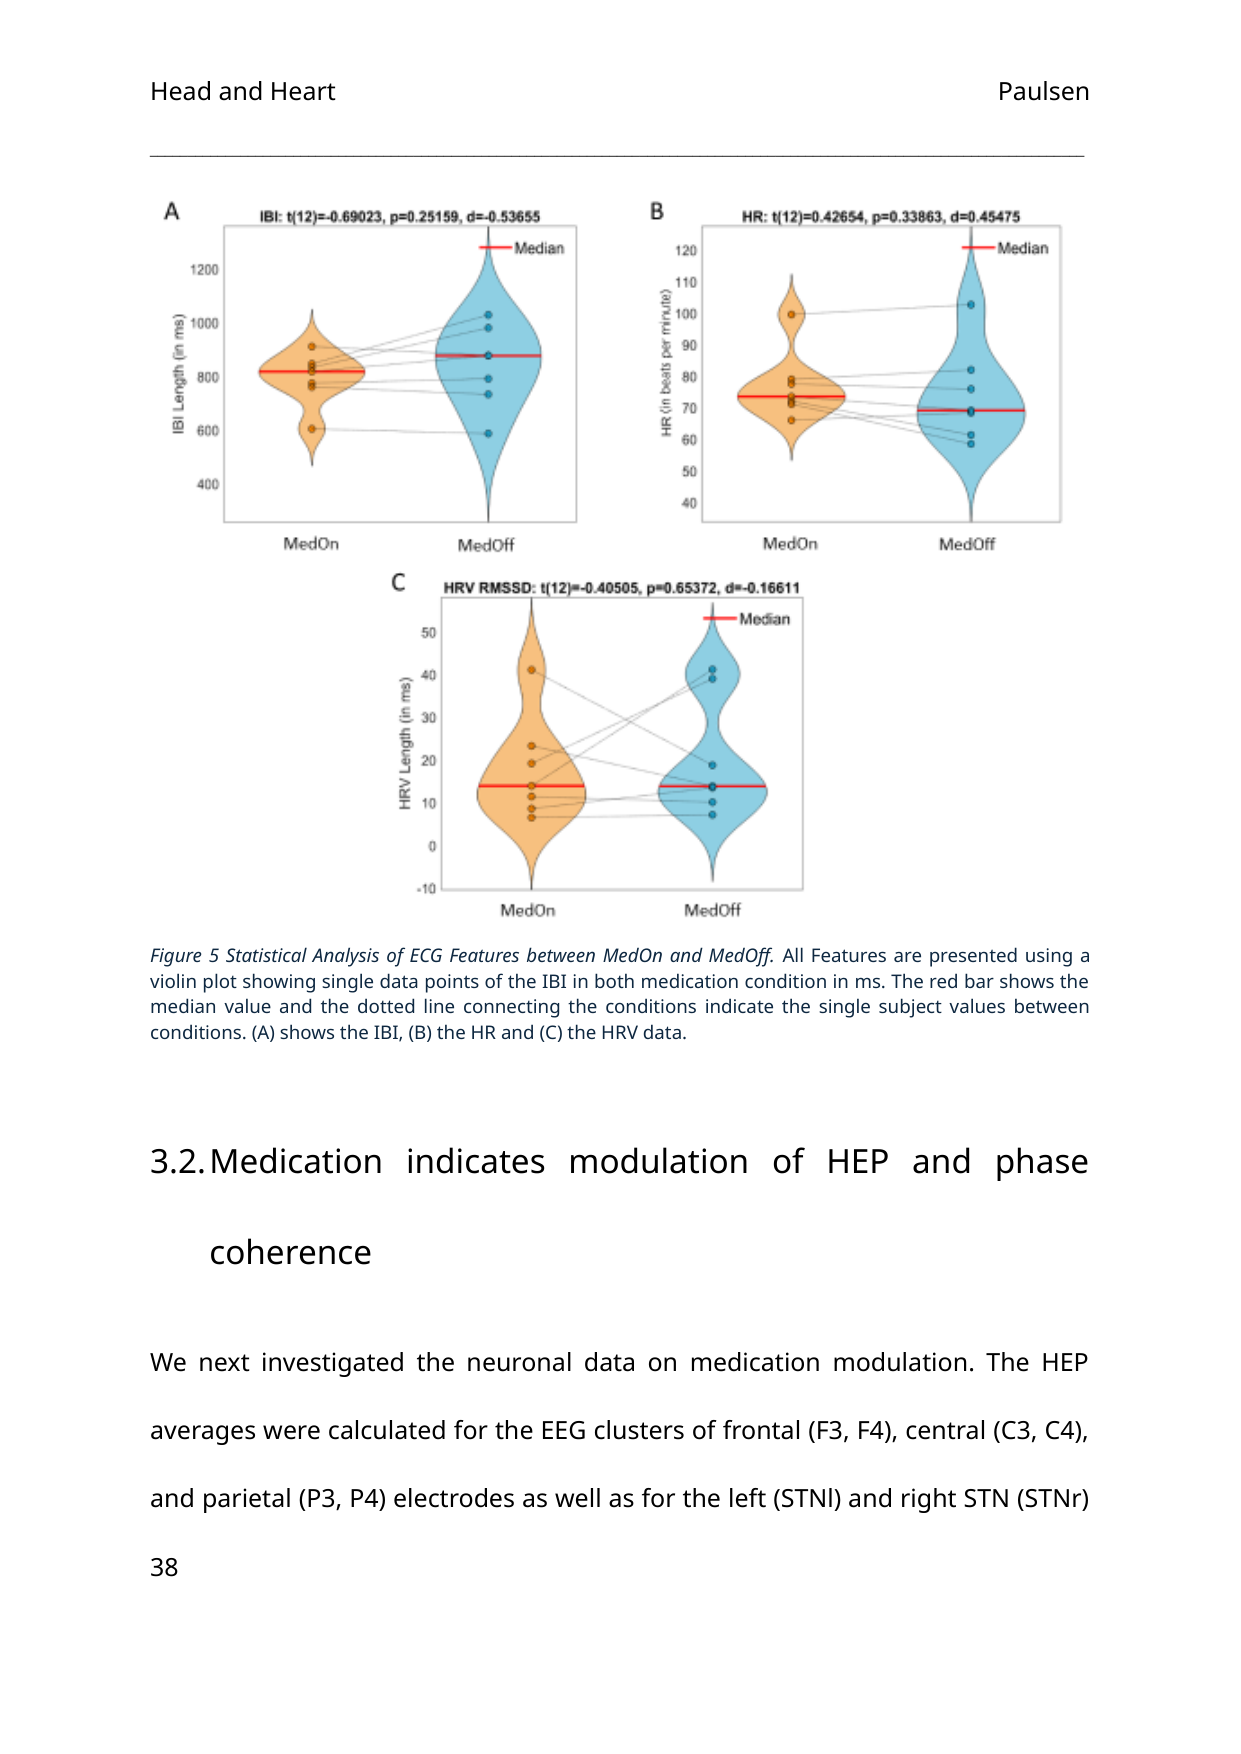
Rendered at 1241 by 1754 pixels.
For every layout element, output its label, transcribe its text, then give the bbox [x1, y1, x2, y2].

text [150, 1344, 1090, 1515]
picture [150, 186, 1091, 928]
subtitle Medication indicates modulation of HEP and phase coherence [150, 1138, 1090, 1274]
